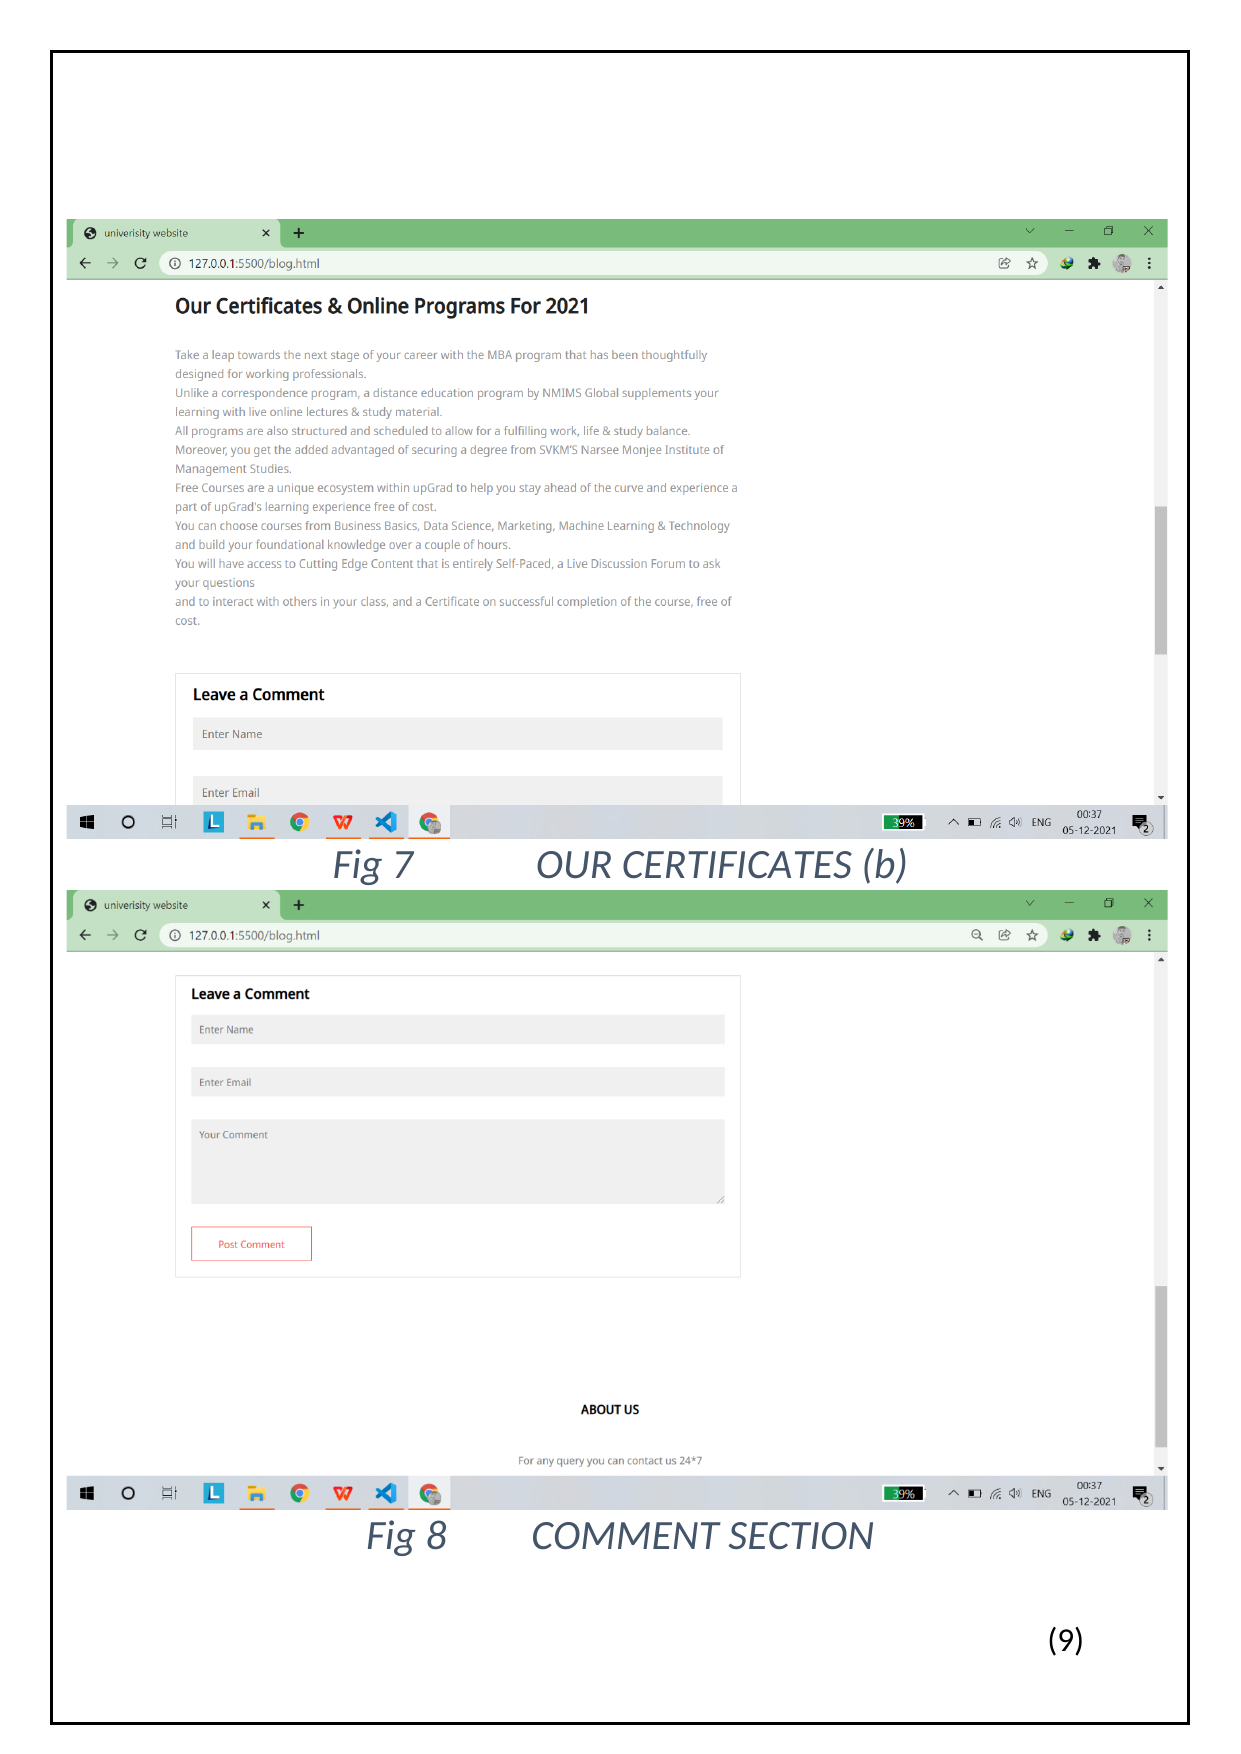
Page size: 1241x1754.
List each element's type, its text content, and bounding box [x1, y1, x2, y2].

text Fig 8 COMMENT SECTION [71, 1509, 1169, 1560]
picture [66, 219, 1168, 839]
text Fig 7 OUR CERTIFICATES (b) [71, 838, 1169, 889]
text (9) [67, 1618, 1084, 1659]
picture [66, 890, 1168, 1510]
